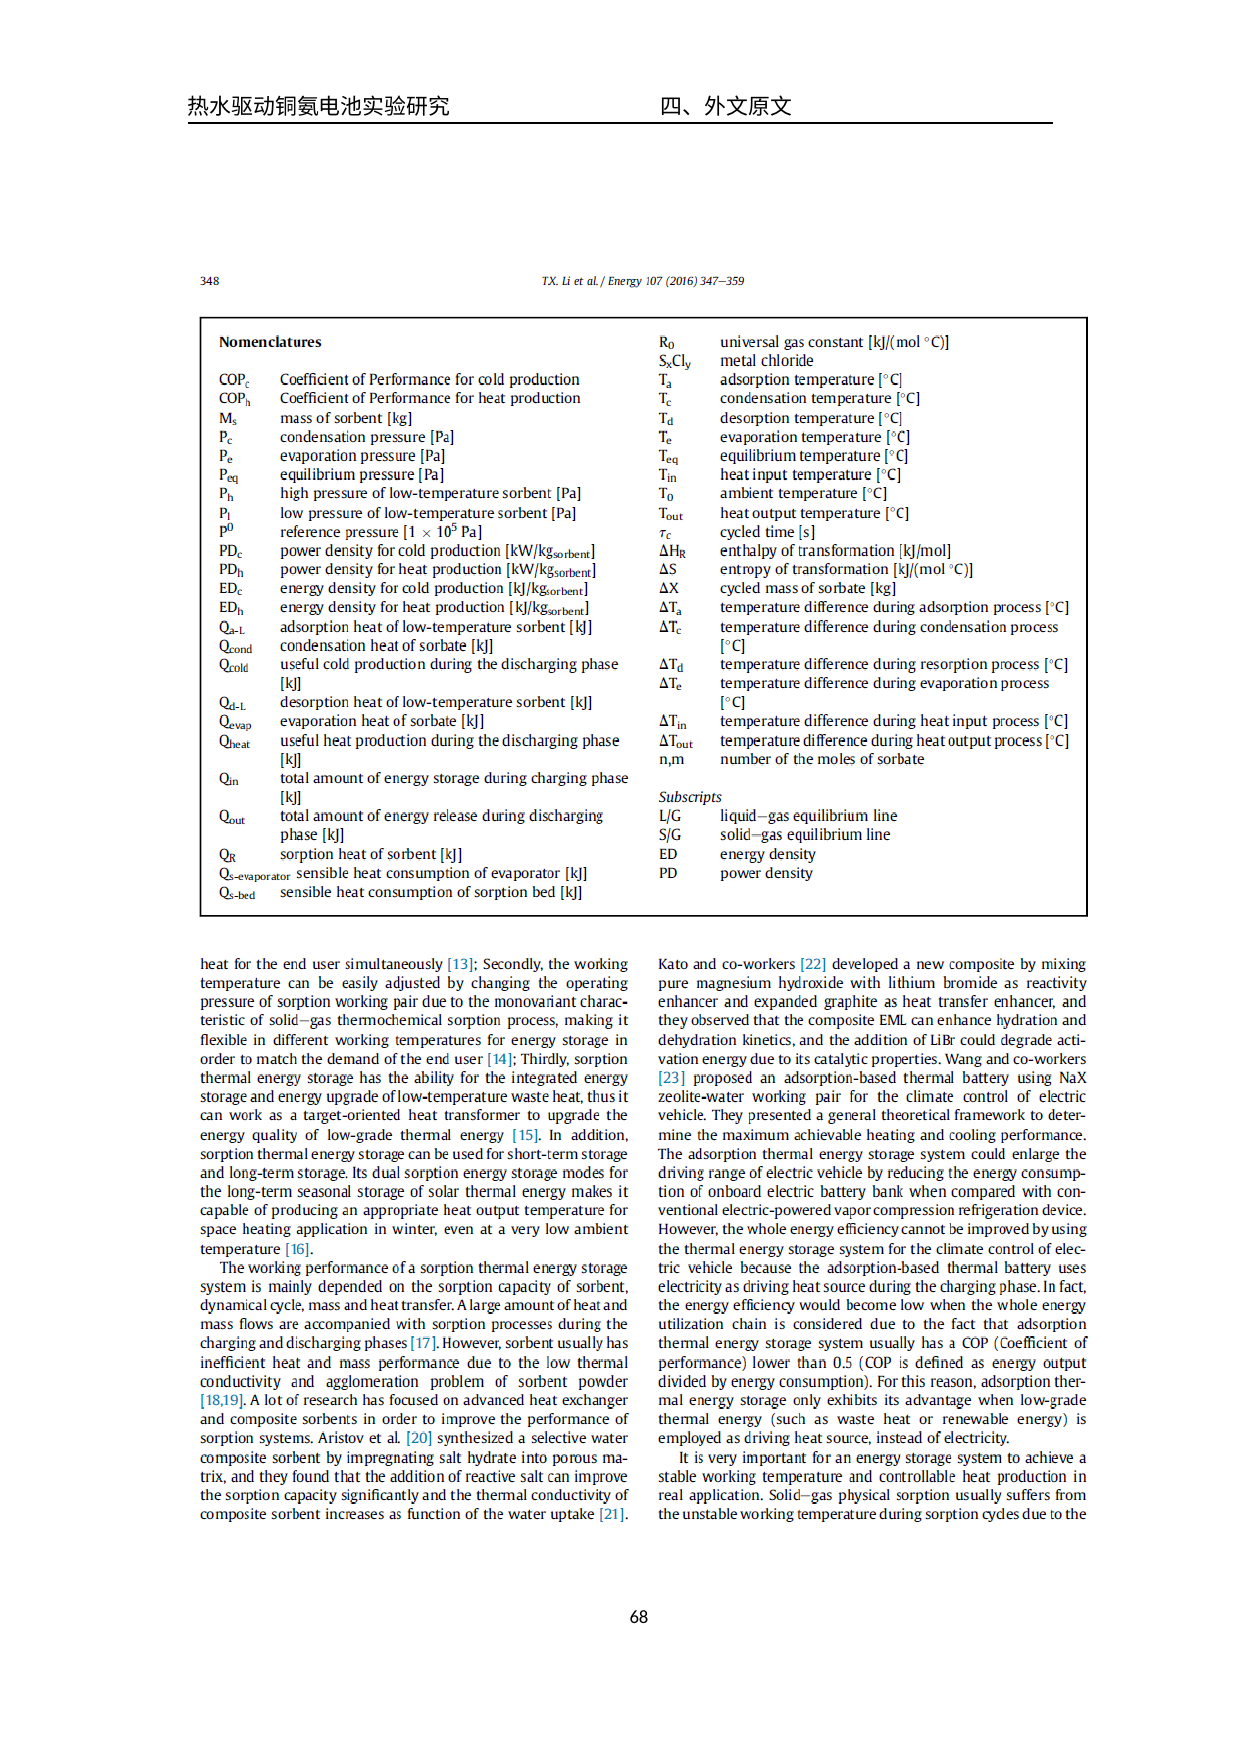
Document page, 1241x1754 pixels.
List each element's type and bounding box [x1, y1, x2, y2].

picture [146, 194, 1152, 1599]
